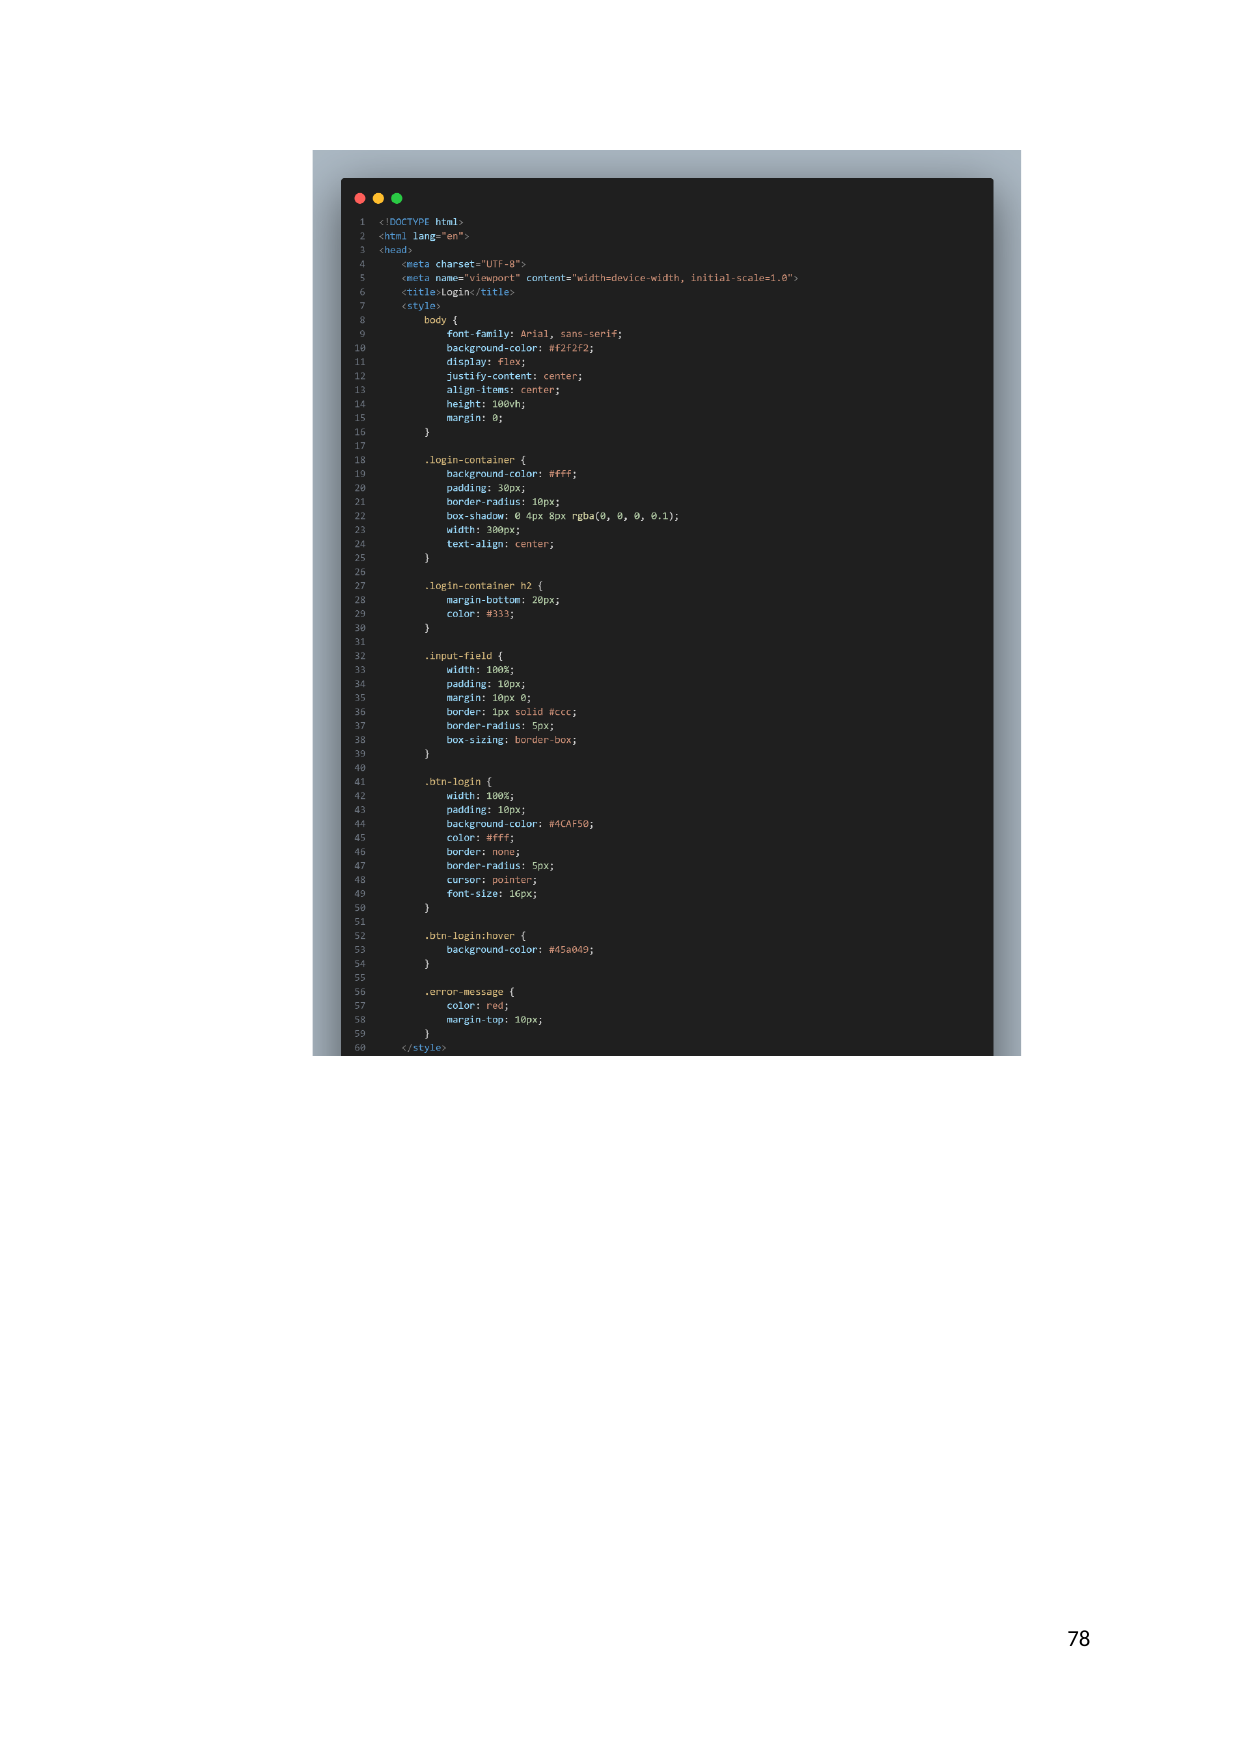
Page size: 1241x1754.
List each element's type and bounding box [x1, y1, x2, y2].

picture [312, 150, 1022, 1056]
